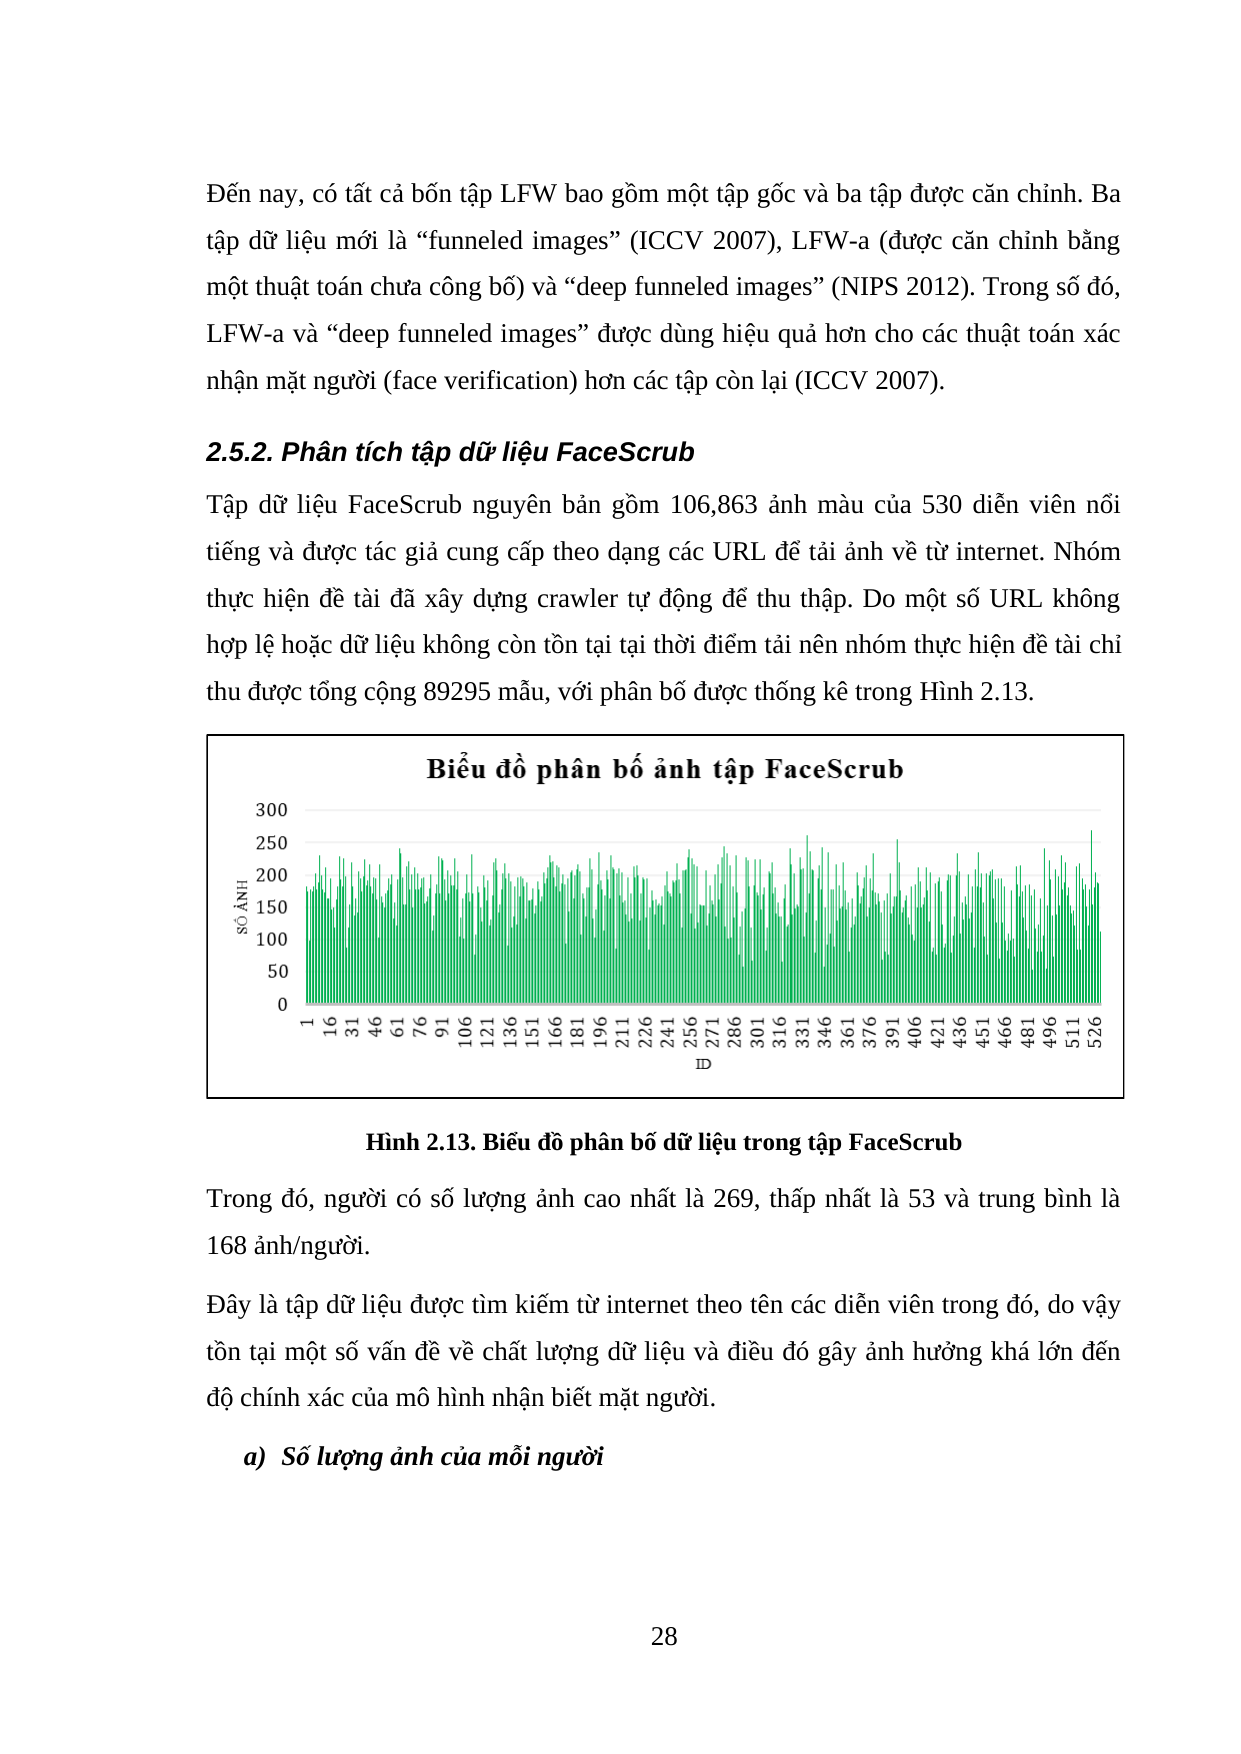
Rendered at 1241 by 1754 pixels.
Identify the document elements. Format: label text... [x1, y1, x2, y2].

picture [206, 734, 1125, 1099]
list Số lượng ảnh của mỗi người [244, 1441, 1122, 1472]
text Trong đó, người có số lượng ảnh cao nhất là 269, thấp nhất là 53 và trung bình là 168 ảnh/người. [206, 1182, 1122, 1260]
subtitle Phân tích tập dữ liệu FaceScrub [206, 436, 1122, 467]
text Đến nay, có tất cả bốn tập LFW bao gồm một tập gốc và ba tập được căn chỉnh. Ba tập dữ liệu mới là “funneled images” (ICCV 2007), LFW-a (được căn chỉnh bằng một thuật toán chưa công bố) và “deep funneled images” (NIPS 2012). Trong số đó, LFW-a và “deep funneled images” được dùng hiệu quả hơn cho các thuật toán xác nhận mặt người (face verification) hơn các tập còn lại (ICCV 2007). [206, 177, 1122, 395]
text Đây là tập dữ liệu được tìm kiếm từ internet theo tên các diễn viên trong đó, do vậy tồn tại một số vấn đề về chất lượng dữ liệu và điều đó gây ảnh hưởng khá lớn đến độ chính xác của mô hình nhận biết mặt người. [206, 1288, 1122, 1412]
